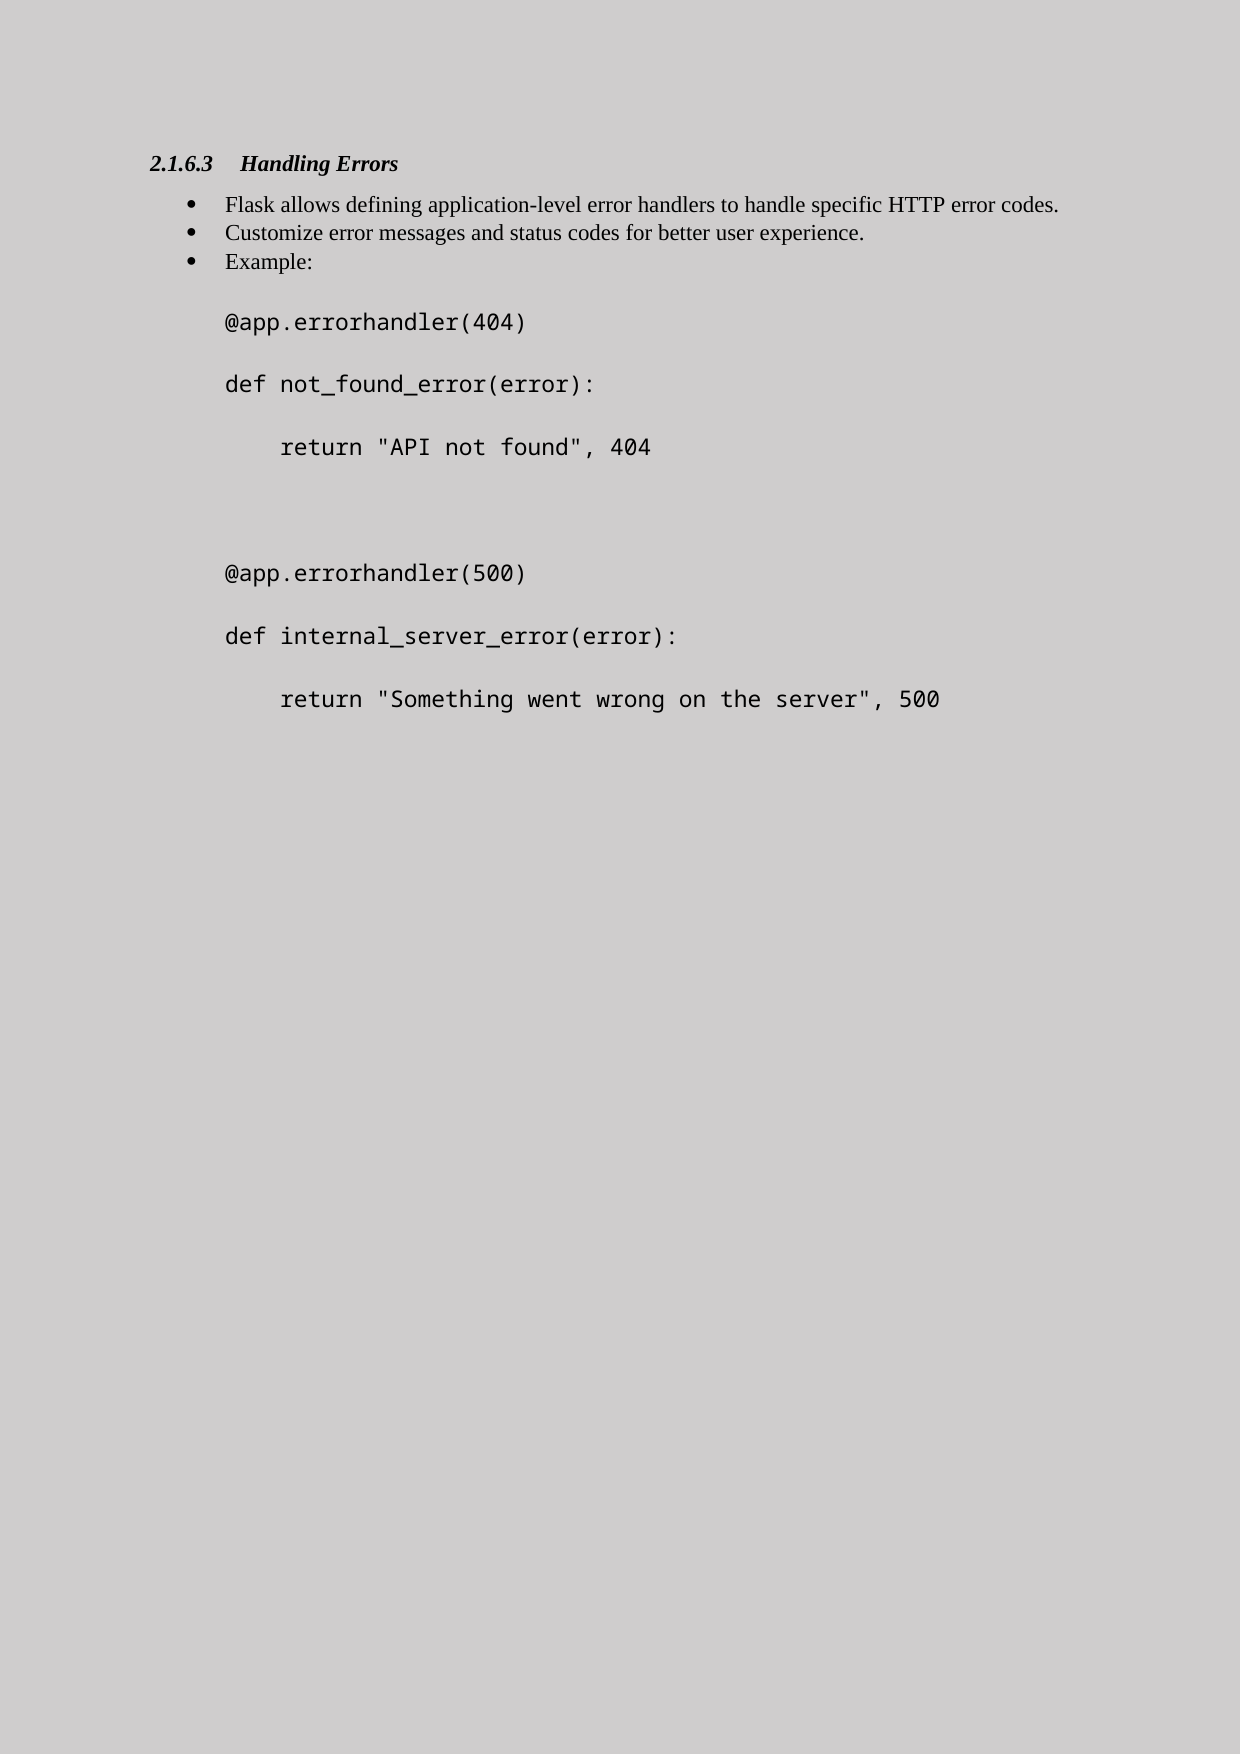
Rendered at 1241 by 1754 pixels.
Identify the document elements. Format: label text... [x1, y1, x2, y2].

text @app.errorhandler(404) [225, 305, 1090, 337]
list Example: [187, 248, 1090, 274]
subtitle Handling Errors [150, 150, 1090, 176]
text @app.errorhandler(500) [225, 557, 1090, 588]
list Customize error messages and status codes for better user experience. [187, 219, 1090, 246]
text return "Something went wrong on the server", 500 [225, 683, 1090, 714]
text def not_found_error(error): [225, 368, 1090, 399]
list Flask allows defining application-level error handlers to handle specific HTTP error codes. [187, 191, 1090, 217]
text def internal_server_error(error): [225, 620, 1090, 651]
text return "API not found", 404 [225, 431, 1090, 462]
